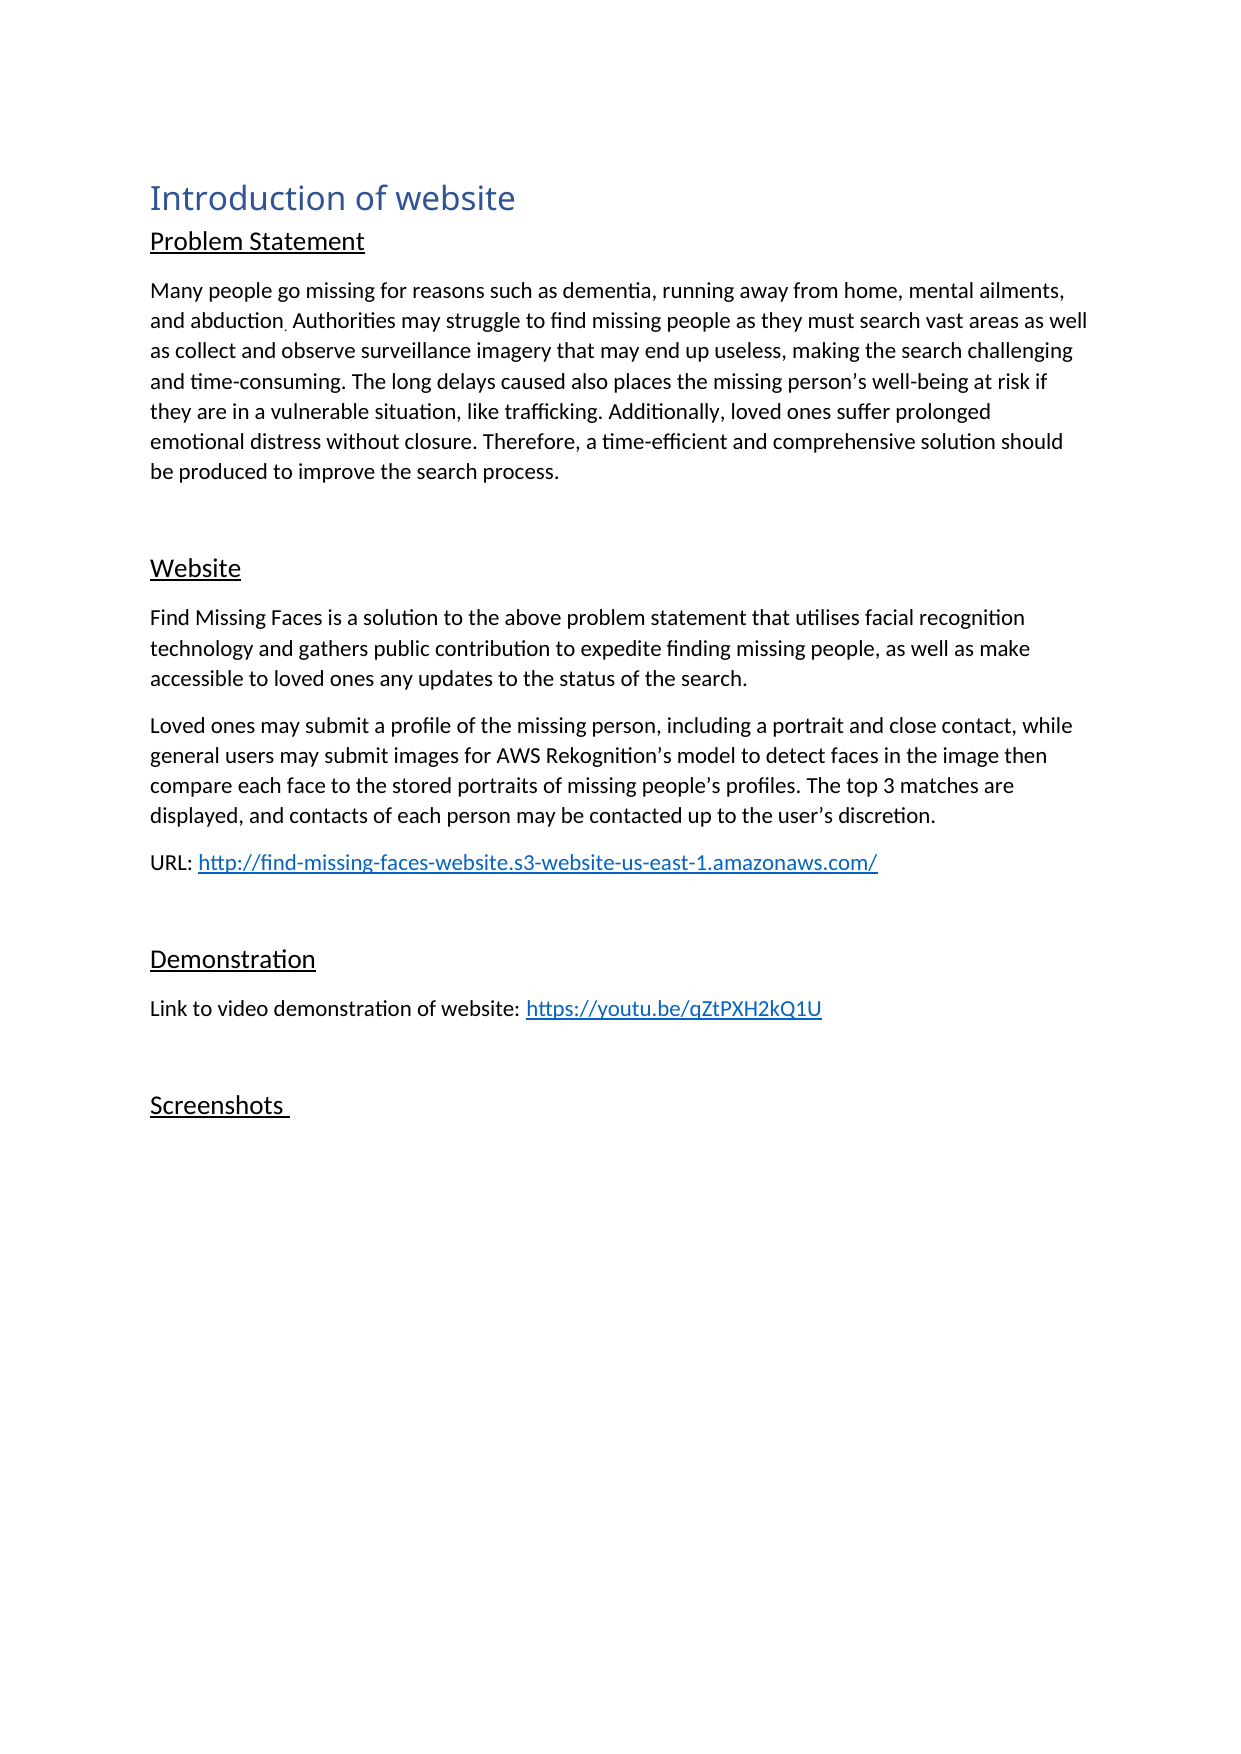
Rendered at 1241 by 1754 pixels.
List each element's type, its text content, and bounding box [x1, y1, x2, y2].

text Link to video demonstration of website: https://youtu.be/qZtPXH2kQ1U [150, 994, 1090, 1022]
subtitle Introduction of website [150, 175, 1090, 220]
text Find Missing Faces is a solution to the above problem statement that utilises facial recognition technology and gathers public contribution to expedite finding missing people, as well as make accessible to loved ones any updates to the status of the search. [150, 603, 1090, 692]
text Website [150, 551, 1090, 584]
text URL: http://find-missing-faces-website.s3-website-us-east-1.amazonaws.com/ [150, 848, 1090, 876]
text Loved ones may submit a profile of the missing person, including a portrait and close contact, while general users may submit images for AWS Rekognition’s model to detect faces in the image then compare each face to the stored portraits of missing people’s profiles. The top 3 matches are displayed, and contacts of each person may be contacted up to the user’s discretion. [150, 711, 1090, 829]
text Problem Statement [150, 224, 1090, 257]
text Many people go missing for reasons such as dementia, running away from home, mental ailments, and abduction. Authorities may struggle to find missing people as they must search vast areas as well as collect and observe surveillance imagery that may end up useless, making the search challenging and time-consuming. The long delays caused also places the missing person’s well-being at risk if they are in a vulnerable situation, like trafficking. Additionally, loved ones suffer prolonged emotional distress without closure. Therefore, a time-efficient and comprehensive solution should be produced to improve the search process. [150, 276, 1090, 486]
text Demonstration [150, 942, 1090, 975]
text Screenshots [150, 1088, 1090, 1121]
